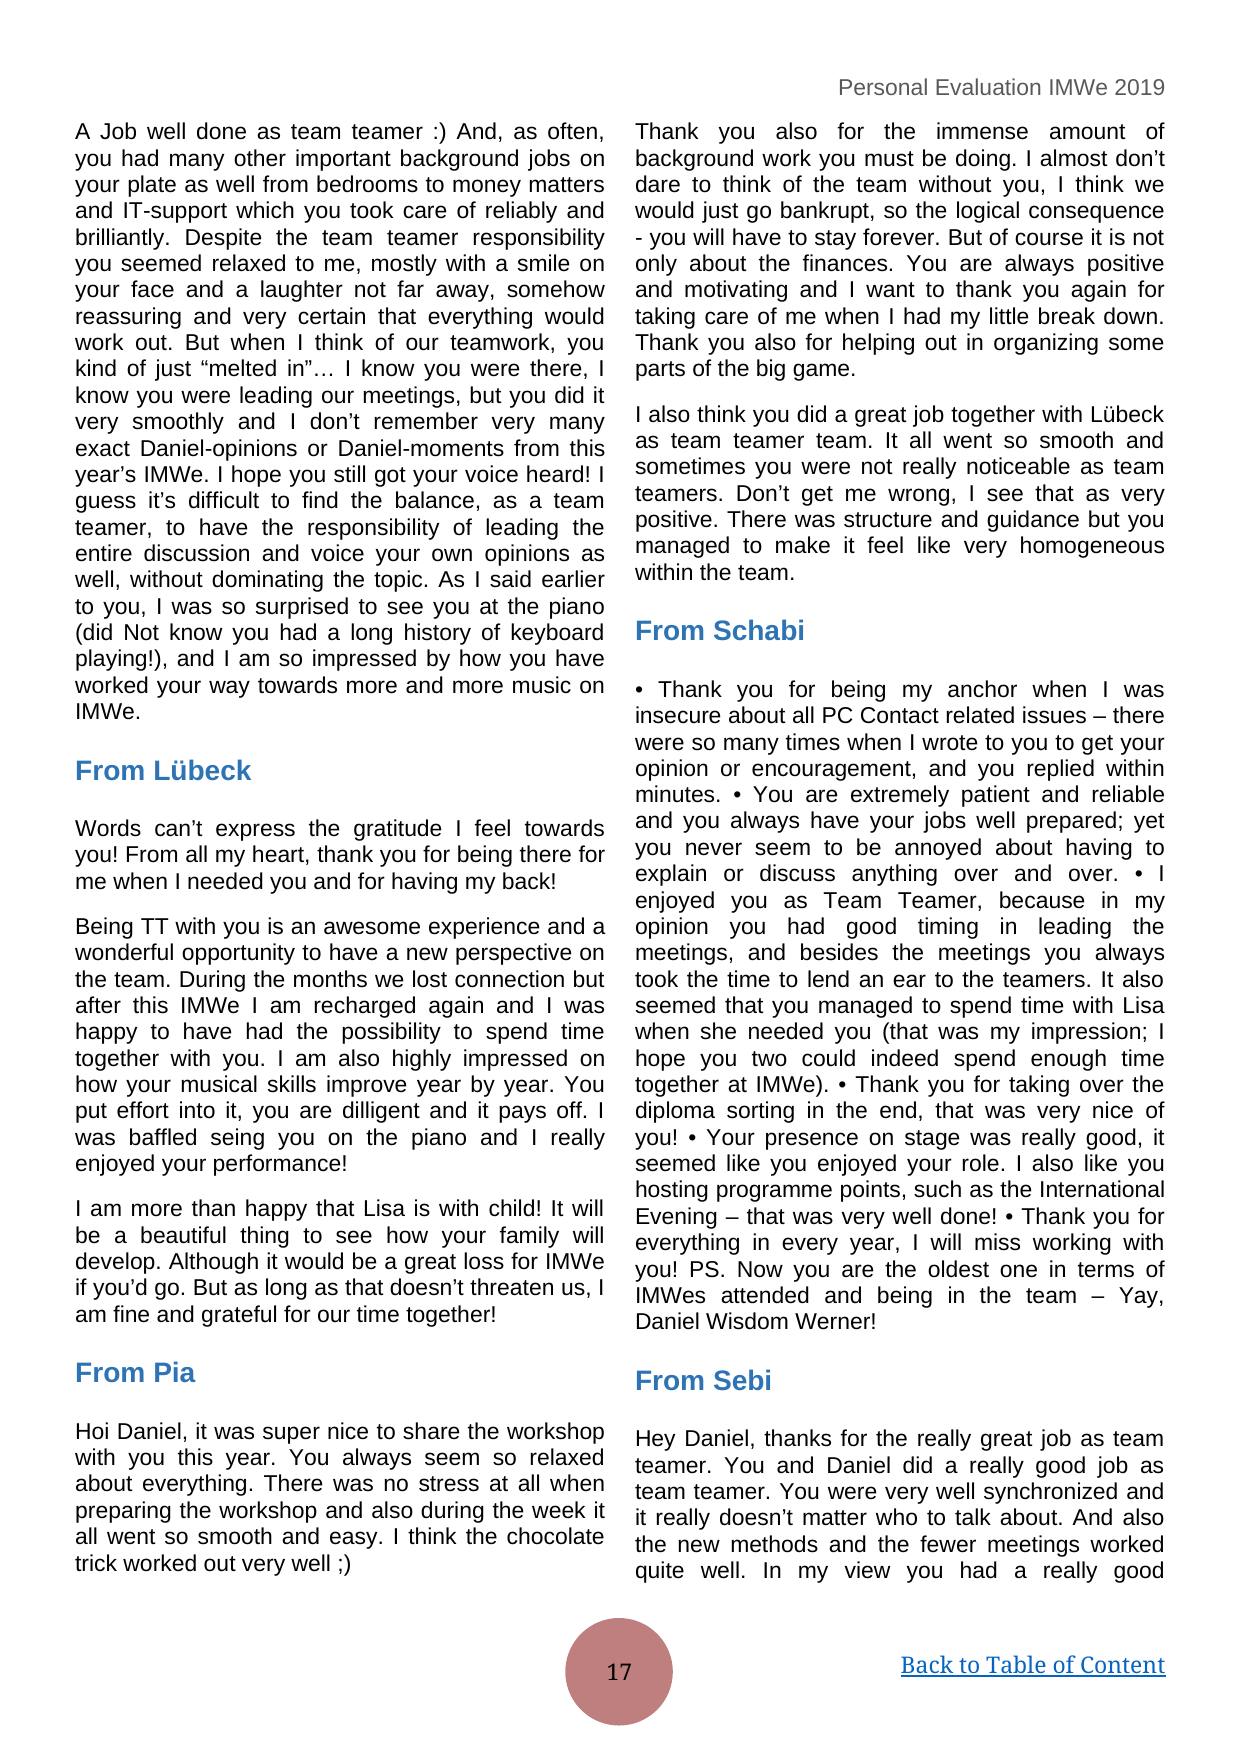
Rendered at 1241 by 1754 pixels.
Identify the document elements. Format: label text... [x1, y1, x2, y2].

text Hoi Daniel, it was super nice to share the workshop with you this year. You always seem so relaxed about everything. There was no stress at all when preparing the workshop and also during the week it all went so smooth and easy. I think the chocolate trick worked out very well ;) [75, 1418, 605, 1576]
text A Job well done as team teamer :) And, as often, you had many other important background jobs on your plate as well from bedrooms to money matters and IT-support which you took care of reliably and brilliantly. Despite the team teamer responsibility you seemed relaxed to me, mostly with a smile on your face and a laughter not far away, somehow reassuring and very certain that everything would work out. But when I think of our teamwork, you kind of just “melted in”… I know you were there, I know you were leading our meetings, but you did it very smoothly and I don’t remember very many exact Daniel-opinions or Daniel-moments from this year’s IMWe. I hope you still got your voice heard! I guess it’s difficult to find the balance, as a team teamer, to have the responsibility of leading the entire discussion and voice your own opinions as well, without dominating the topic. As I said earlier to you, I was so surprised to see you at the piano (did Not know you had a long history of keyboard playing!), and I am so impressed by how you have worked your way towards more and more music on IMWe. [75, 118, 605, 724]
text Thank you also for the immense amount of background work you must be doing. I almost don’t dare to think of the team without you, I think we would just go bankrupt, so the logical consequence - you will have to stay forever. But of course it is not only about the finances. You are always positive and motivating and I want to thank you again for taking care of me when I had my little break down. Thank you also for helping out in organizing some parts of the big game. [635, 118, 1165, 382]
text I also think you did a great job together with Lübeck as team teamer team. It all went so smooth and sometimes you were not really noticeable as team teamers. Don’t get me wrong, I see that as very positive. There was structure and guidance but you managed to make it feel like very homogeneous within the team. [635, 401, 1165, 585]
subtitle From Lübeck [75, 753, 605, 786]
subtitle From Pia [75, 1356, 605, 1388]
subtitle From Schabi [635, 614, 1165, 647]
subtitle From Sebi [635, 1364, 1165, 1396]
text Being TT with you is an awesome experience and a wonderful opportunity to have a new perspective on the team. During the months we lost connection but after this IMWe I am recharged again and I was happy to have had the possibility to spend time together with you. I am also highly impressed on how your musical skills improve year by year. You put effort into it, you are dilligent and it pays off. I was baffled seing you on the piano and I really enjoyed your performance! [75, 913, 605, 1176]
text Words can’t express the gratitude I feel towards you! From all my heart, thank you for being there for me when I needed you and for having my back! [75, 815, 605, 894]
text I am more than happy that Lisa is with child! It will be a beautiful thing to see how your family will develop. Although it would be a great loss for IMWe if you’d go. But as long as that doesn’t threaten us, I am fine and grateful for our time together! [75, 1195, 605, 1327]
text • Thank you for being my anchor when I was insecure about all PC Contact related issues – there were so many times when I wrote to you to get your opinion or encouragement, and you replied within minutes. • You are extremely patient and reliable and you always have your jobs well prepared; yet you never seem to be annoyed about having to explain or discuss anything over and over. • I enjoyed you as Team Teamer, because in my opinion you had good timing in leading the meetings, and besides the meetings you always took the time to lend an ear to the teamers. It also seemed that you managed to spend time with Lisa when she needed you (that was my impression; I hope you two could indeed spend enough time together at IMWe). • Thank you for taking over the diploma sorting in the end, that was very nice of you! • Your presence on stage was really good, it seemed like you enjoyed your role. I also like you hosting programme points, such as the International Evening – that was very well done! • Thank you for everything in every year, I will miss working with you! PS. Now you are the oldest one in terms of IMWes attended and being in the team – Yay, Daniel Wisdom Werner! [635, 676, 1165, 1334]
